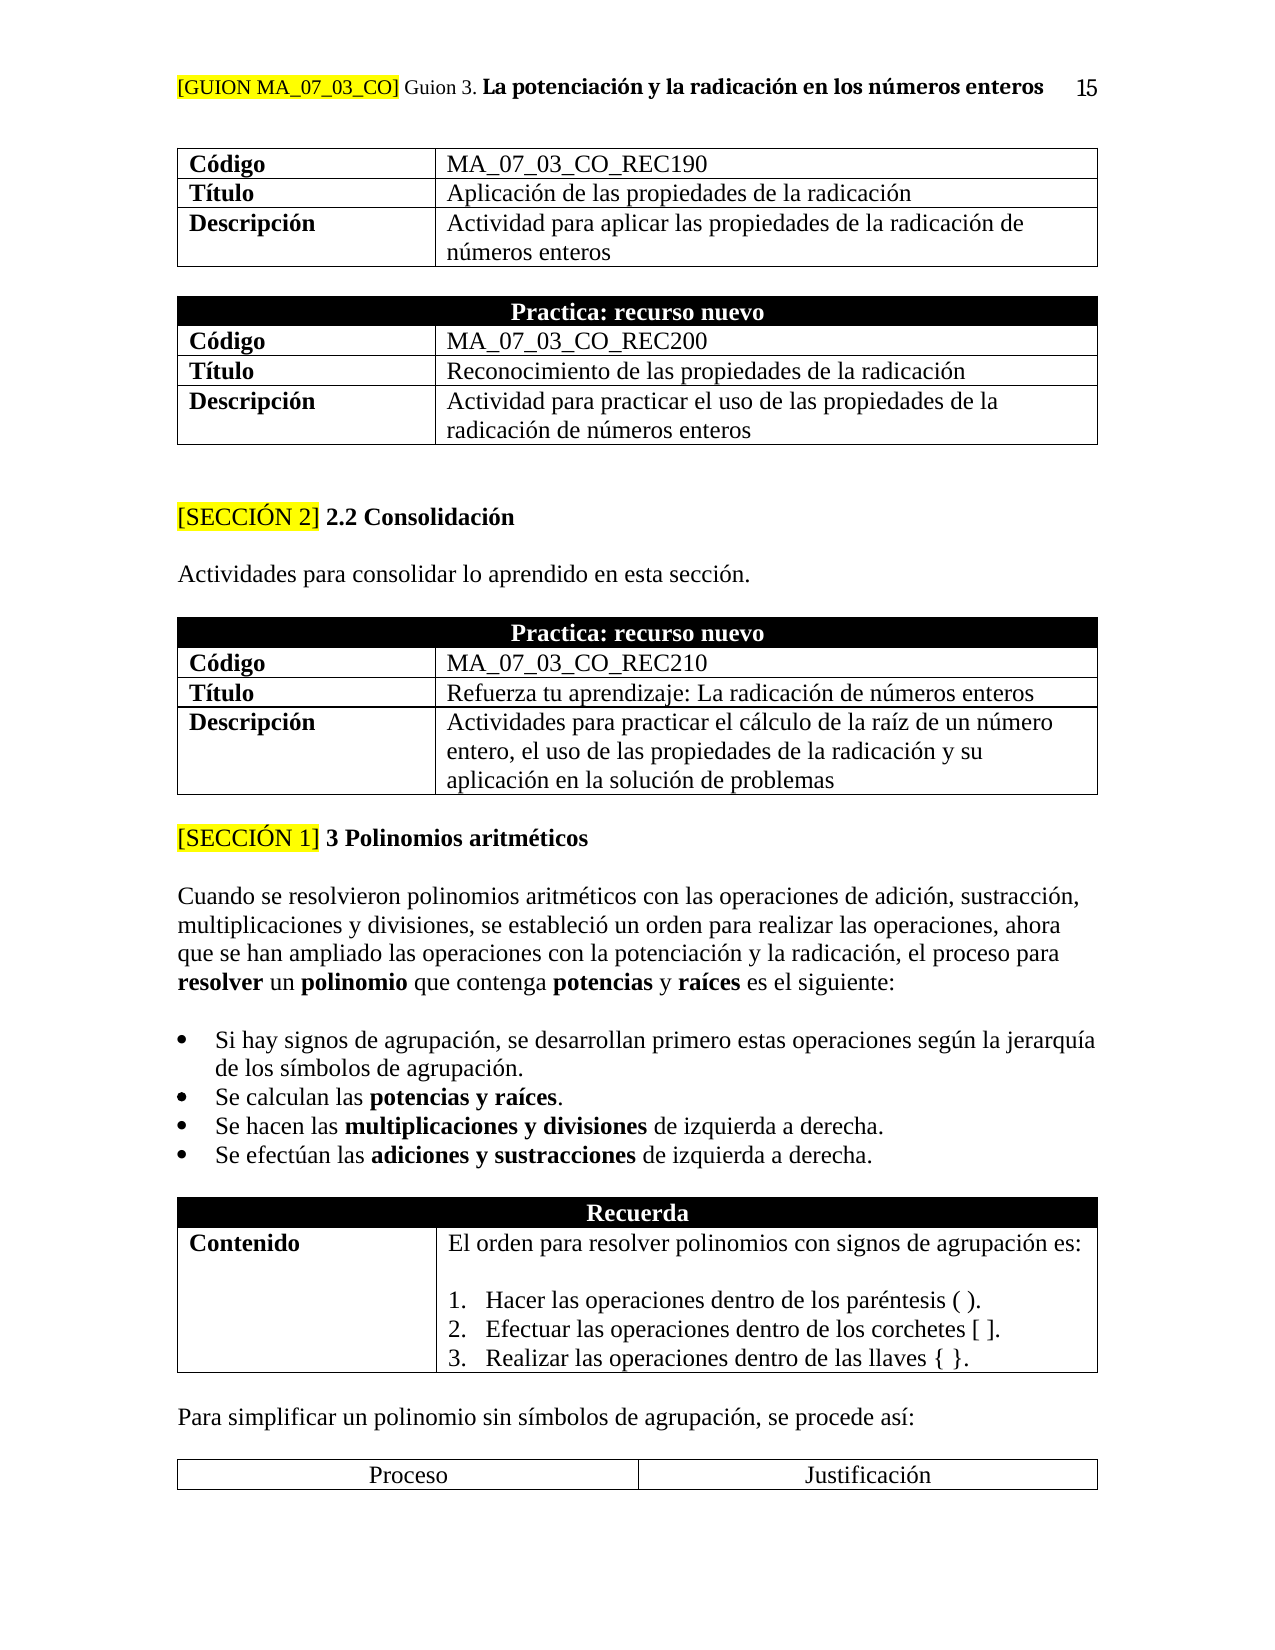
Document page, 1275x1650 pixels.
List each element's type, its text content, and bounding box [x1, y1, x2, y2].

table_header Recuerda [178, 1198, 1097, 1227]
table_cell Reconocimiento de las propiedades de la radicación [436, 356, 1097, 385]
table_header Practica: recurso nuevo [178, 297, 1097, 325]
table_cell Código [178, 149, 435, 177]
table_cell Título [178, 356, 435, 385]
table_header Practica: recurso nuevo [178, 618, 1097, 647]
table_cell Código [178, 648, 435, 677]
table_cell Código [178, 326, 435, 355]
text Para simplificar un polinomio sin símbolos de agrupación, se procede así: [177, 1402, 1098, 1430]
table_cell Actividad para aplicar las propiedades de la radicación de números enteros [436, 208, 1097, 266]
table_cell Descripción [178, 208, 435, 266]
text [SECCIÓN 2] 2.2 Consolidación [319, 502, 1098, 531]
table_cell Descripción [178, 708, 435, 794]
table_cell Título [178, 179, 435, 207]
list Se hacen las multiplicaciones y divisiones de izquierda a derecha. [177, 1111, 1098, 1140]
table_cell Actividad para practicar el uso de las propiedades de la radicación de números enteros [436, 386, 1097, 443]
table_cell Descripción [178, 386, 435, 443]
list Se calculan las potencias y raíces. [177, 1082, 1098, 1111]
table_cell Contenido [178, 1228, 436, 1372]
table_header Proceso [178, 1460, 638, 1489]
table_cell El orden para resolver polinomios con signos de agrupación es: Hacer las operaciones dentro de los paréntesis ( ). Efectuar las operaciones dentro de los corchetes [ ]. Realizar las operaciones dentro de las llaves { }. [437, 1228, 1097, 1372]
text Cuando se resolvieron polinomios aritméticos con las operaciones de adición, sustracción, multiplicaciones y divisiones, se estableció un orden para realizar las operaciones, ahora que se han ampliado las operaciones con la potenciación y la radicación, el proceso para resolver un polinomio que contenga potencias y raíces es el siguiente: [177, 852, 1098, 996]
table_cell MA_07_03_CO_REC210 [436, 648, 1097, 677]
table_cell Actividades para practicar el cálculo de la raíz de un número entero, el uso de las propiedades de la radicación y su aplicación en la solución de problemas [436, 708, 1097, 794]
text Actividades para consolidar lo aprendido en esta sección. [177, 531, 1098, 588]
table_cell MA_07_03_CO_REC190 [436, 149, 1097, 177]
text [SECCIÓN 1] 3 Polinomios aritméticos [177, 823, 1098, 852]
table_cell Título [178, 678, 435, 706]
table_cell Refuerza tu aprendizaje: La radicación de números enteros [436, 678, 1097, 706]
list Se efectúan las adiciones y sustracciones de izquierda a derecha. [177, 1140, 1098, 1168]
list Si hay signos de agrupación, se desarrollan primero estas operaciones según la jerarquía de los símbolos de agrupación. [177, 1025, 1098, 1082]
table_cell Aplicación de las propiedades de la radicación [436, 179, 1097, 207]
table_cell MA_07_03_CO_REC200 [436, 326, 1097, 355]
table_header Justificación [639, 1460, 1097, 1489]
